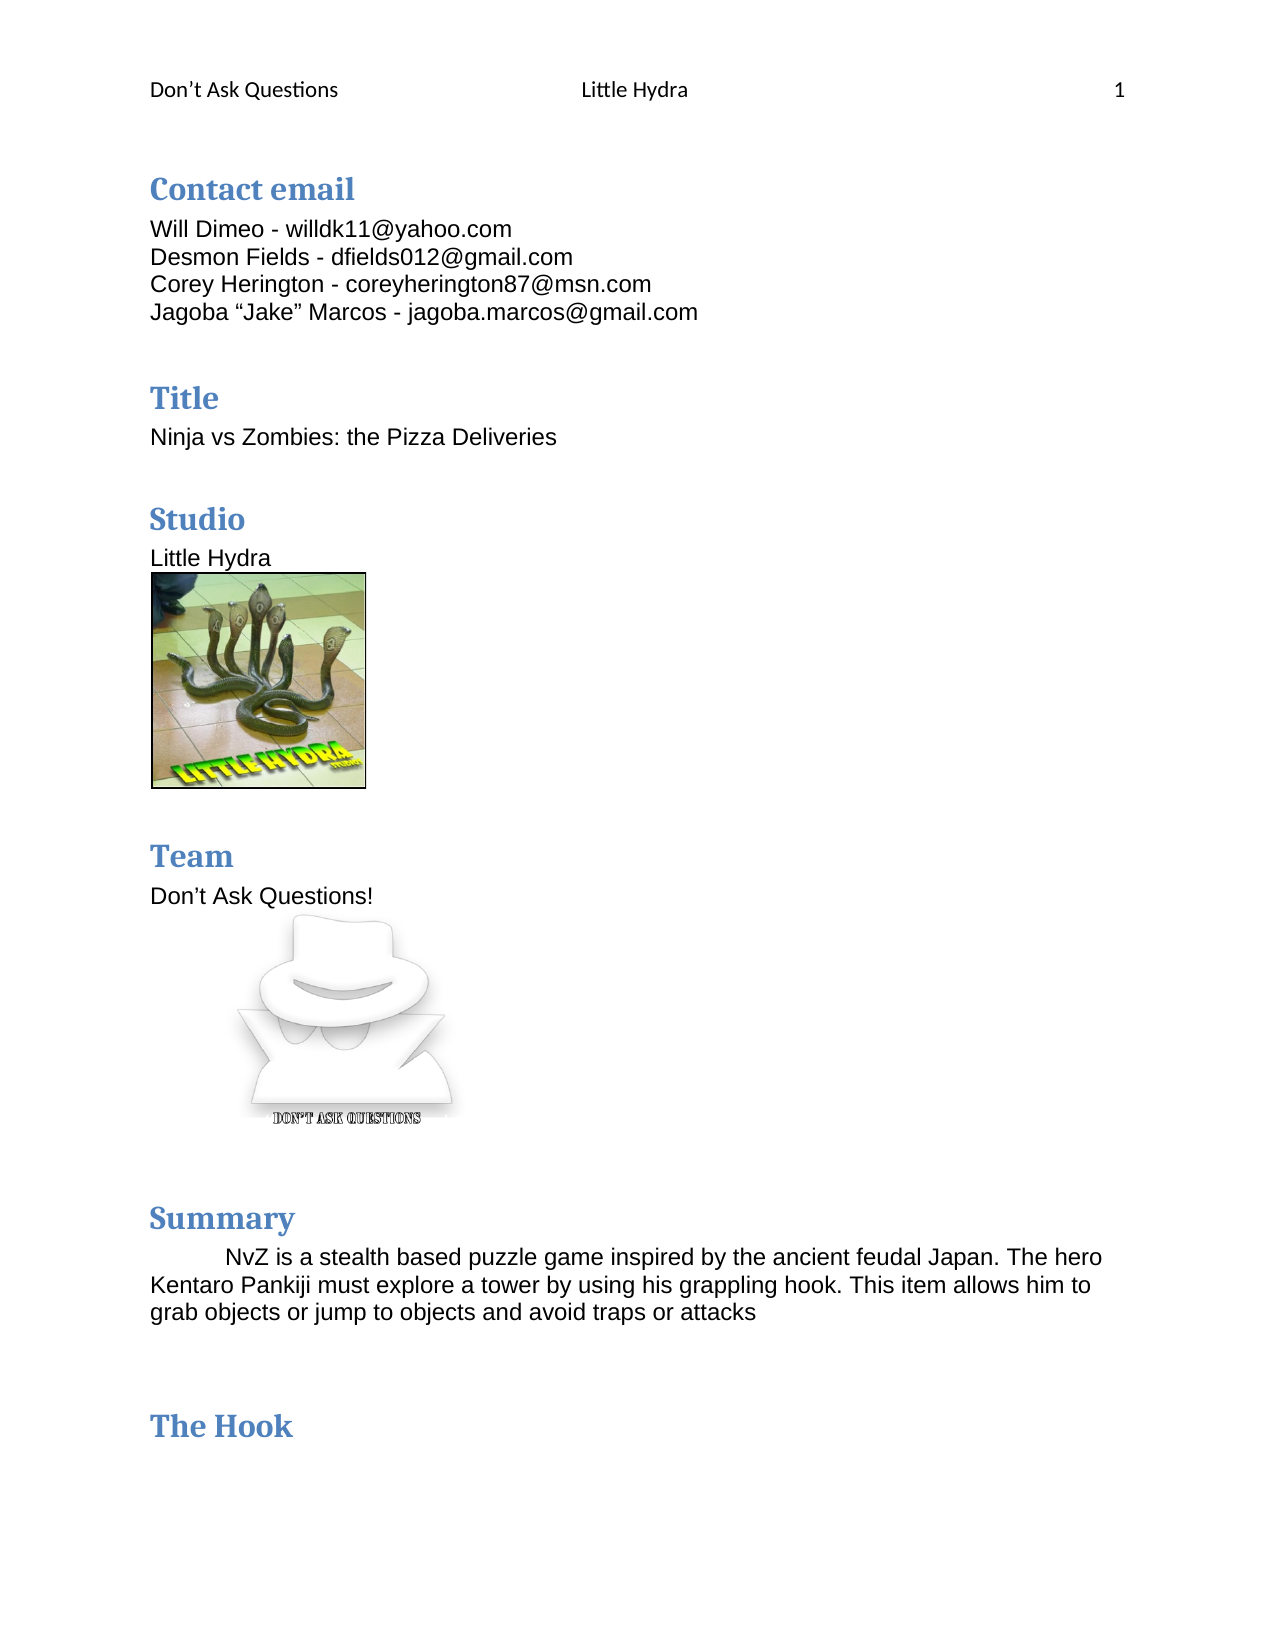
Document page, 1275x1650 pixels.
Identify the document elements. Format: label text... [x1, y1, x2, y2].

text NvZ is a stealth based puzzle game inspired by the ancient feudal Japan. The hero Kentaro Pankiji must explore a tower by using his grappling hook. This item allows him to grab objects or jump to objects and avoid traps or attacks [150, 1243, 1125, 1326]
subtitle Contact email [150, 171, 1125, 209]
text Desmon Fields - dfields012@gmail.com [150, 242, 1125, 270]
text Little Hydra [150, 544, 1125, 788]
subtitle Title [150, 379, 1125, 417]
text Will Dimeo - willdk11@yahoo.com [150, 215, 1125, 242]
subtitle Studio [150, 500, 1125, 539]
subtitle The Hook [150, 1408, 1125, 1446]
text Ninja vs Zombies: the Pizza Deliveries [150, 423, 1125, 451]
picture [225, 909, 466, 1150]
picture [150, 572, 367, 789]
text Don’t Ask Questions! [150, 882, 1125, 909]
text Corey Herington - coreyherington87@msn.com [150, 270, 1125, 298]
text Jagoba “Jake” Marcos - jagoba.marcos@gmail.com [150, 298, 1125, 325]
subtitle Summary [150, 1199, 1125, 1237]
subtitle Team [150, 838, 1125, 876]
